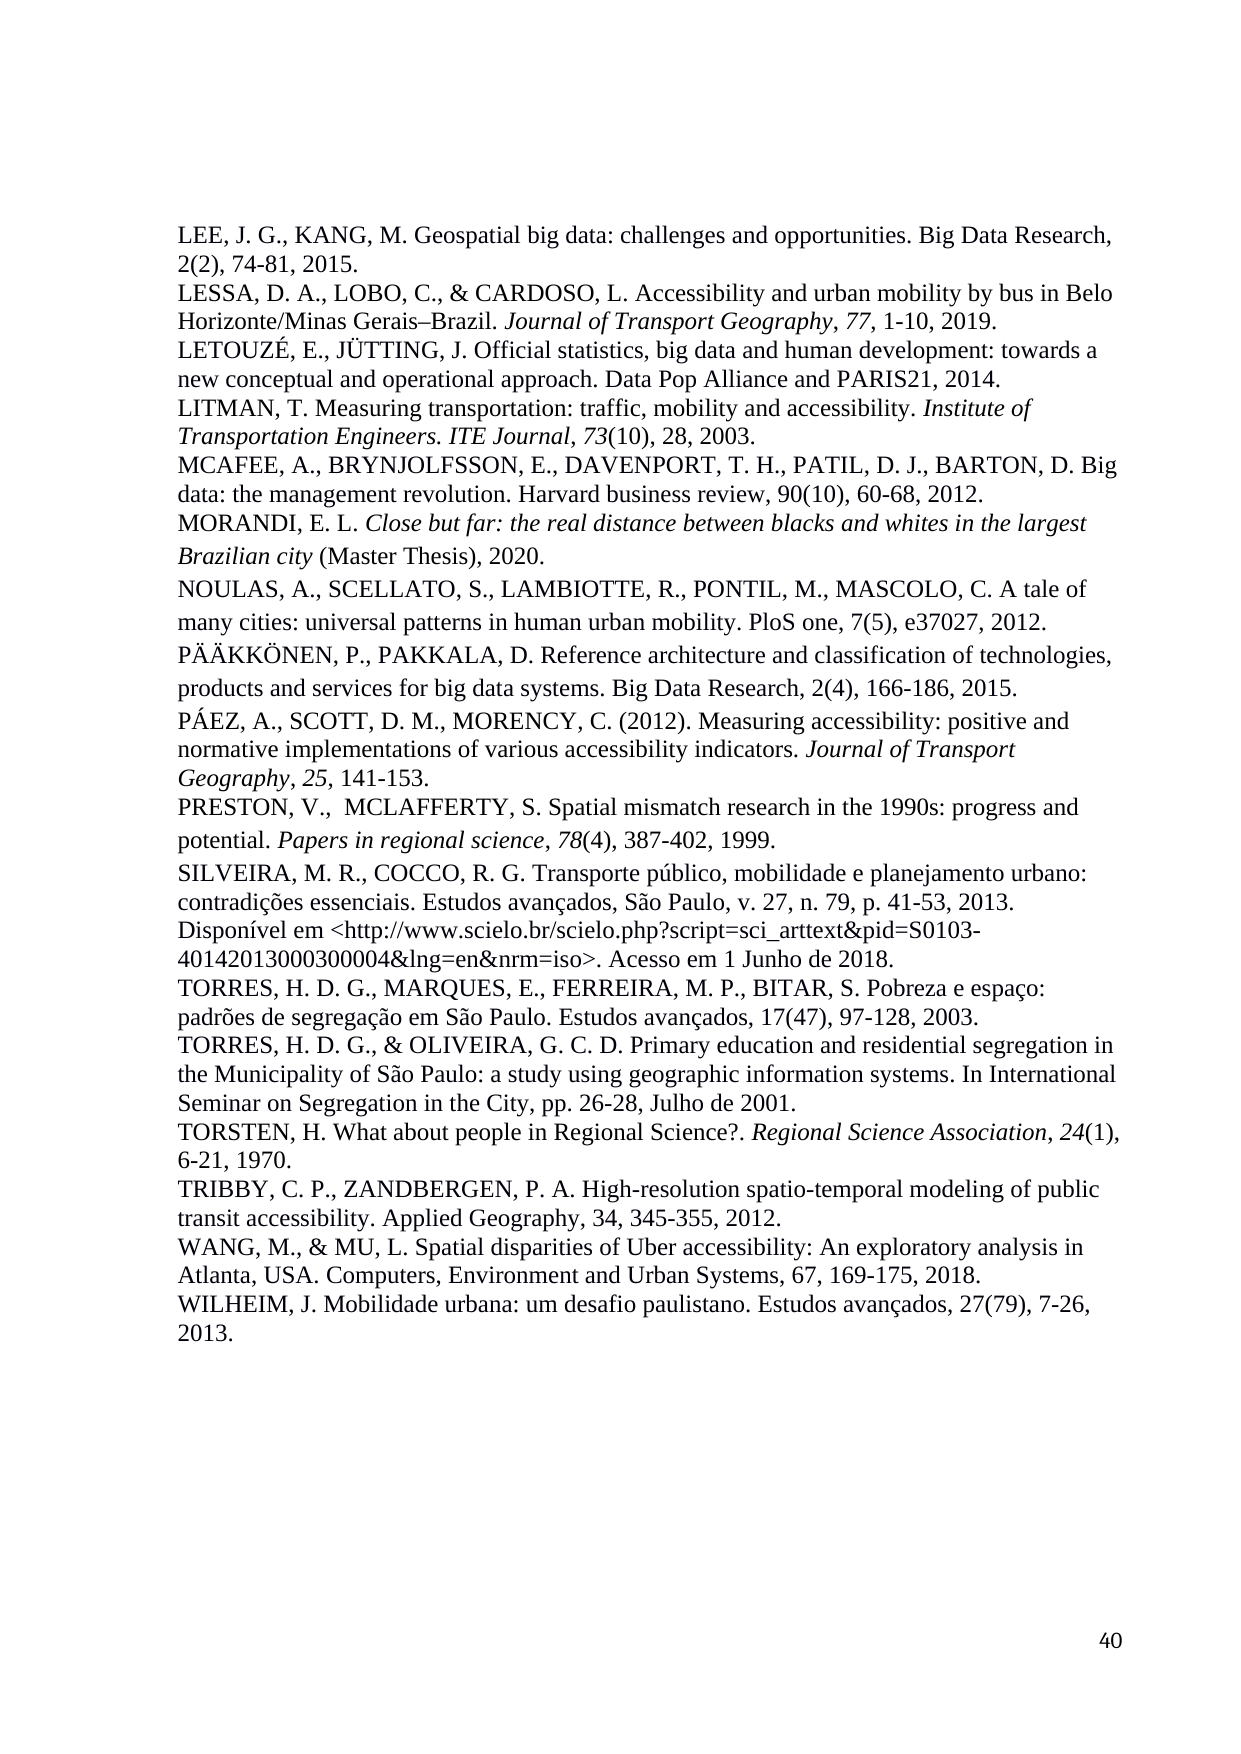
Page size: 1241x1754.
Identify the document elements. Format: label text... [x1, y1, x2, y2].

text PRESTON, V., MCLAFFERTY, S. Spatial mismatch research in the 1990s: progress and potential. Papers in regional science, 78(4), 387-402, 1999. [177, 792, 1122, 854]
text PÄÄKKÖNEN, P., PAKKALA, D. Reference architecture and classification of technologies, products and services for big data systems. Big Data Research, 2(4), 166-186, 2015. [177, 640, 1122, 702]
text LESSA, D. A., LOBO, C., & CARDOSO, L. Accessibility and urban mobility by bus in Belo Horizonte/Minas Gerais–Brazil. Journal of Transport Geography, 77, 1-10, 2019. [177, 278, 1122, 335]
text TORRES, H. D. G., MARQUES, E., FERREIRA, M. P., BITAR, S. Pobreza e espaço: padrões de segregação em São Paulo. Estudos avançados, 17(47), 97-128, 2003. [177, 973, 1122, 1031]
text WANG, M., & MU, L. Spatial disparities of Uber accessibility: An exploratory analysis in Atlanta, USA. Computers, Environment and Urban Systems, 67, 169-175, 2018. [177, 1232, 1122, 1289]
text MORANDI, E. L. Close but far: the real distance between blacks and whites in the largest Brazilian city (Master Thesis), 2020. [177, 508, 1122, 569]
text TORRES, H. D. G., & OLIVEIRA, G. C. D. Primary education and residential segregation in the Municipality of São Paulo: a study using geographic information systems. In International Seminar on Segregation in the City, pp. 26-28, Julho de 2001. [177, 1031, 1122, 1117]
text TRIBBY, C. P., ZANDBERGEN, P. A. High-resolution spatio-temporal modeling of public transit accessibility. Applied Geography, 34, 345-355, 2012. [177, 1174, 1122, 1232]
text MCAFEE, A., BRYNJOLFSSON, E., DAVENPORT, T. H., PATIL, D. J., BARTON, D. Big data: the management revolution. Harvard business review, 90(10), 60-68, 2012. [177, 450, 1122, 508]
text WILHEIM, J. Mobilidade urbana: um desafio paulistano. Estudos avançados, 27(79), 7-26, 2013. [177, 1289, 1122, 1347]
text PÁEZ, A., SCOTT, D. M., MORENCY, C. (2012). Measuring accessibility: positive and normative implementations of various accessibility indicators. Journal of Transport Geography, 25, 141-153. [177, 706, 1122, 792]
text SILVEIRA, M. R., COCCO, R. G. Transporte público, mobilidade e planejamento urbano: contradições essenciais. Estudos avançados, São Paulo, v. 27, n. 79, p. 41-53, 2013. Disponível em <http://www.scielo.br/scielo.php?script=sci_arttext&pid=S0103-40142013000300004&lng=en&nrm=iso>. Acesso em 1 Junho de 2018. [177, 858, 1122, 973]
text NOULAS, A., SCELLATO, S., LAMBIOTTE, R., PONTIL, M., MASCOLO, C. A tale of many cities: universal patterns in human urban mobility. PloS one, 7(5), e37027, 2012. [177, 574, 1122, 636]
text TORSTEN, H. What about people in Regional Science?. Regional Science Association, 24(1), 6-21, 1970. [177, 1117, 1122, 1174]
text LITMAN, T. Measuring transportation: traffic, mobility and accessibility. Institute of Transportation Engineers. ITE Journal, 73(10), 28, 2003. [177, 393, 1122, 450]
text LETOUZÉ, E., JÜTTING, J. Official statistics, big data and human development: towards a new conceptual and operational approach. Data Pop Alliance and PARIS21, 2014. [177, 335, 1122, 393]
text LEE, J. G., KANG, M. Geospatial big data: challenges and opportunities. Big Data Research, 2(2), 74-81, 2015. [177, 220, 1122, 278]
